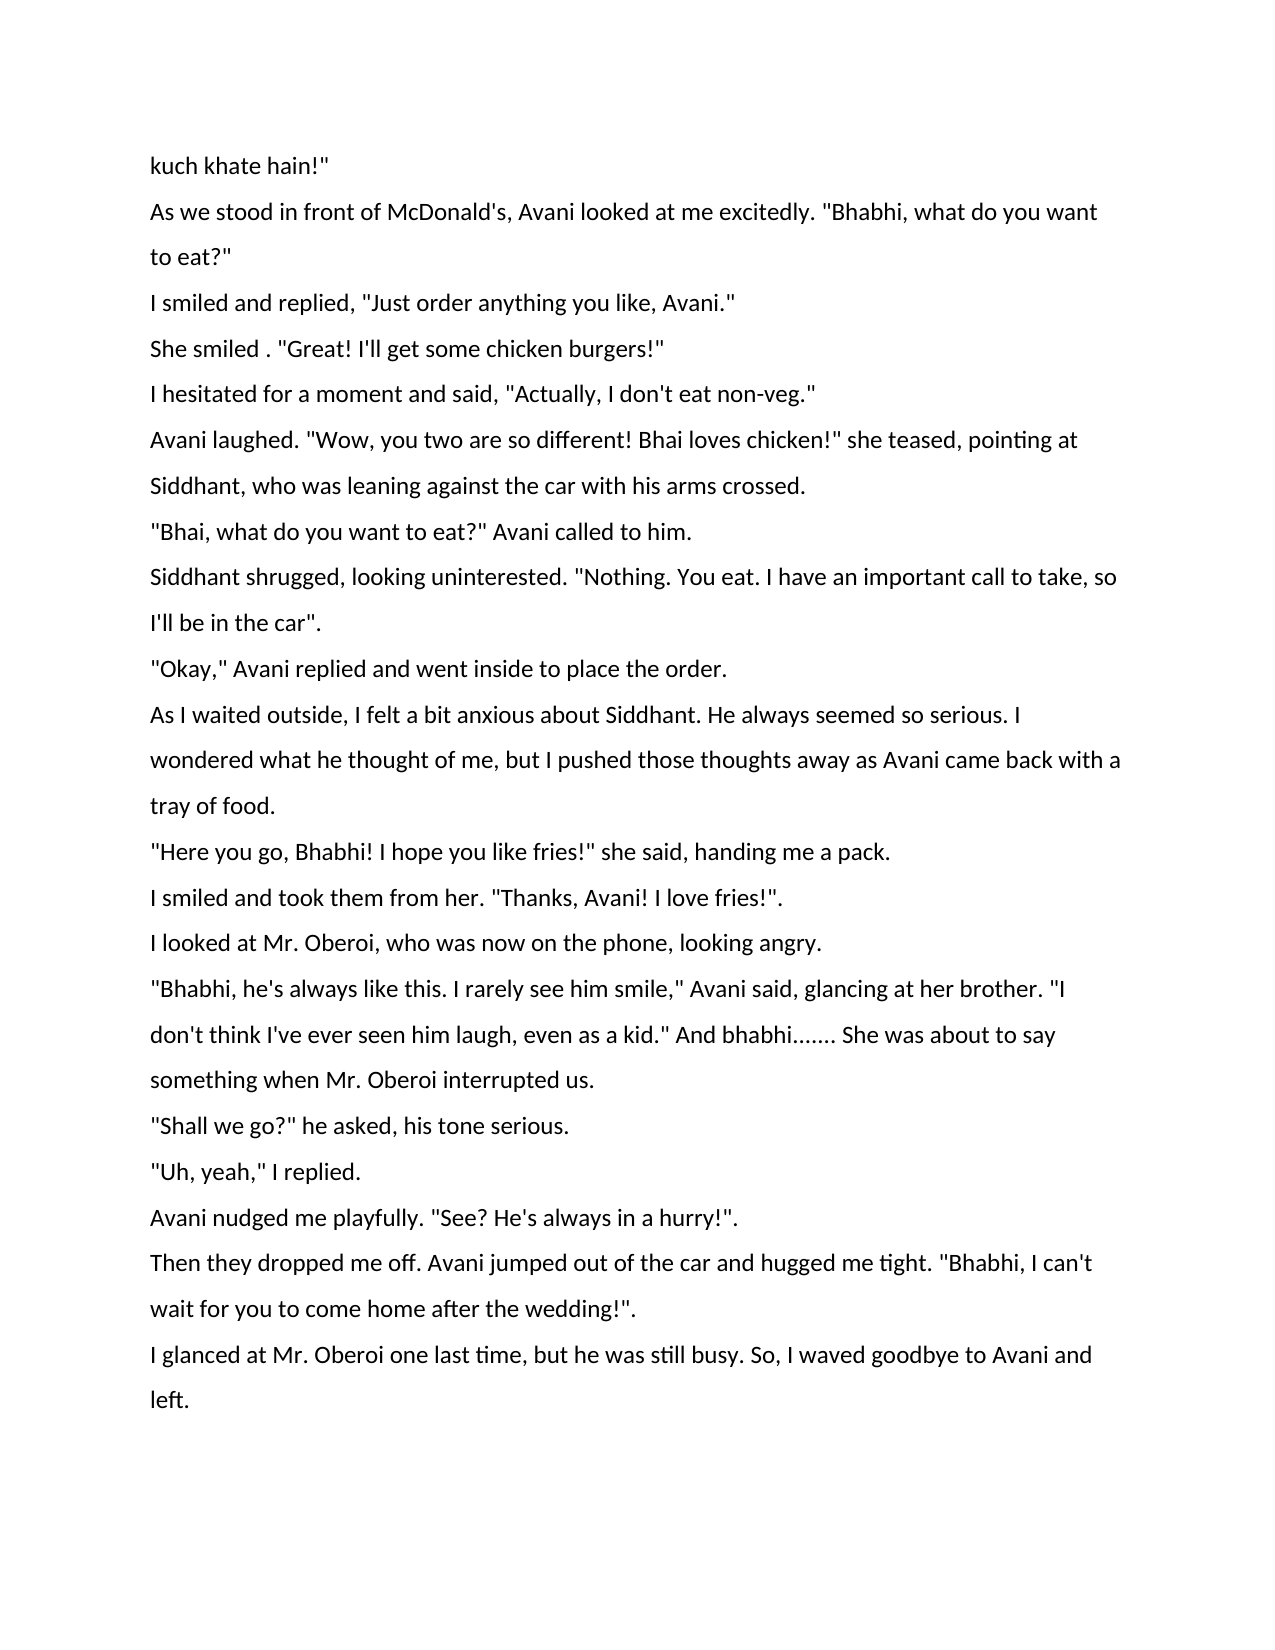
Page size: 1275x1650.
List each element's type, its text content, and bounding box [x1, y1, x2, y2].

text Then they dropped me off. Avani jumped out of the car and hugged me tight. "Bhabhi, I can't wait for you to come home after the wedding!". [150, 1247, 1125, 1324]
text Avani laughed. "Wow, you two are so different! Bhai loves chicken!" she teased, pointing at Siddhant, who was leaning against the car with his arms crossed. [150, 424, 1125, 501]
text As I waited outside, I felt a bit anxious about Siddhant. He always seemed so serious. I wondered what he thought of me, but I pushed those thoughts away as Avani came back with a tray of food. [150, 699, 1125, 821]
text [150, 150, 1125, 181]
text I glanced at Mr. Oberoi one last time, but he was still busy. So, I waved goodbye to Avani and left. [150, 1339, 1125, 1415]
text I hesitated for a moment and said, "Actually, I don't eat non-veg." [150, 379, 1125, 409]
text "Shall we go?" he asked, his tone serious. [150, 1110, 1125, 1141]
text "Bhabhi, he's always like this. I rarely see him smile," Avani said, glancing at her brother. "I don't think I've ever seen him laugh, even as a kid." And bhabhi....... She was about to say something when Mr. Oberoi interrupted us. [150, 973, 1125, 1095]
text "Bhai, what do you want to eat?" Avani called to him. [150, 516, 1125, 546]
text Siddhant shrugged, looking uninterested. "Nothing. You eat. I have an important call to take, so I'll be in the car". [150, 562, 1125, 638]
text I looked at Mr. Oberoi, who was now on the phone, looking angry. [150, 927, 1125, 958]
text I smiled and replied, "Just order anything you like, Avani." [150, 287, 1125, 318]
text "Okay," Avani replied and went inside to place the order. [150, 653, 1125, 683]
text Avani nudged me playfully. "See? He's always in a hurry!". [150, 1202, 1125, 1232]
text I smiled and took them from her. "Thanks, Avani! I love fries!". [150, 882, 1125, 912]
text "Here you go, Bhabhi! I hope you like fries!" she said, handing me a pack. [150, 836, 1125, 866]
text She smiled . "Great! I'll get some chicken burgers!" [150, 333, 1125, 363]
text As we stood in front of McDonald's, Avani looked at me excitedly. "Bhabhi, what do you want to eat?" [150, 196, 1125, 272]
text "Uh, yeah," I replied. [150, 1156, 1125, 1187]
